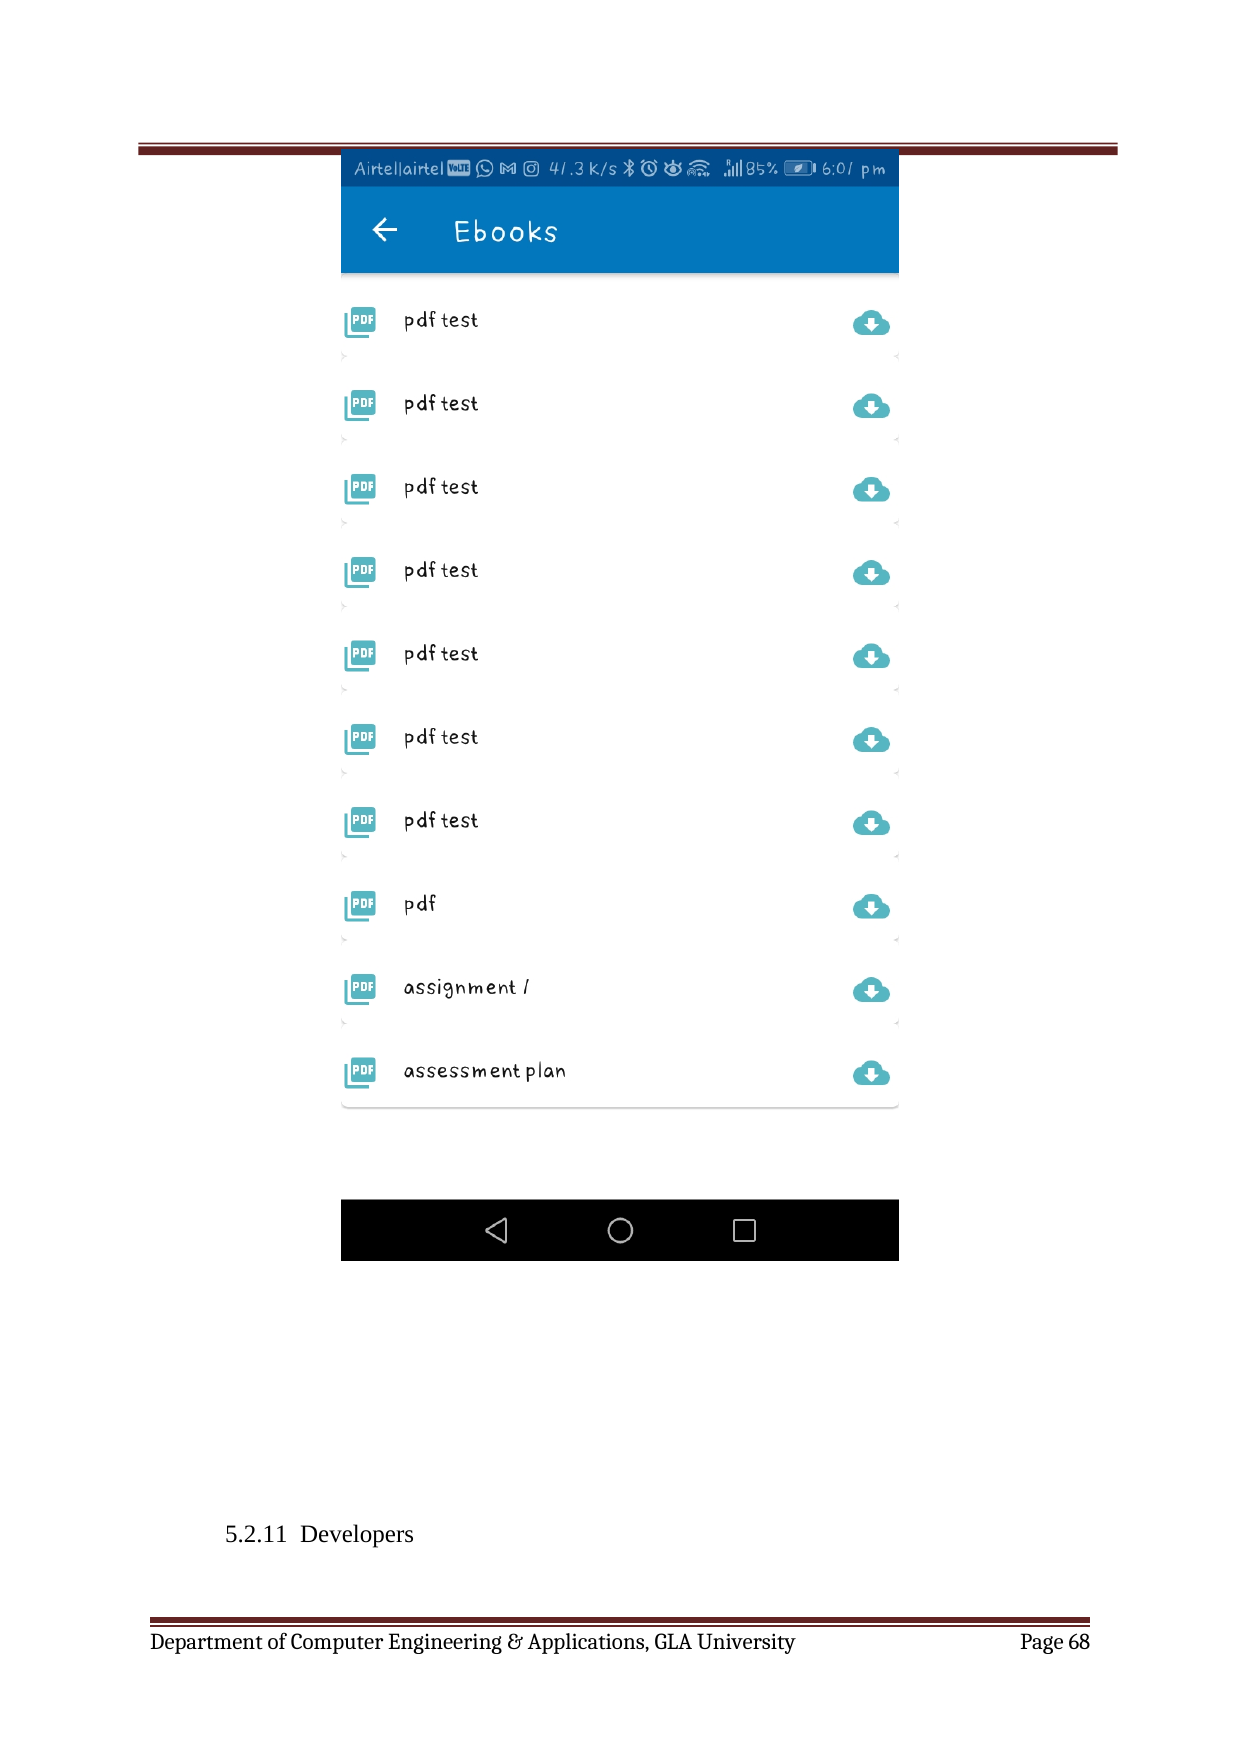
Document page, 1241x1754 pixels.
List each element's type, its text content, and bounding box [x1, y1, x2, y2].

picture [341, 149, 899, 1261]
text 5.2.11 Developers [150, 1519, 1090, 1548]
